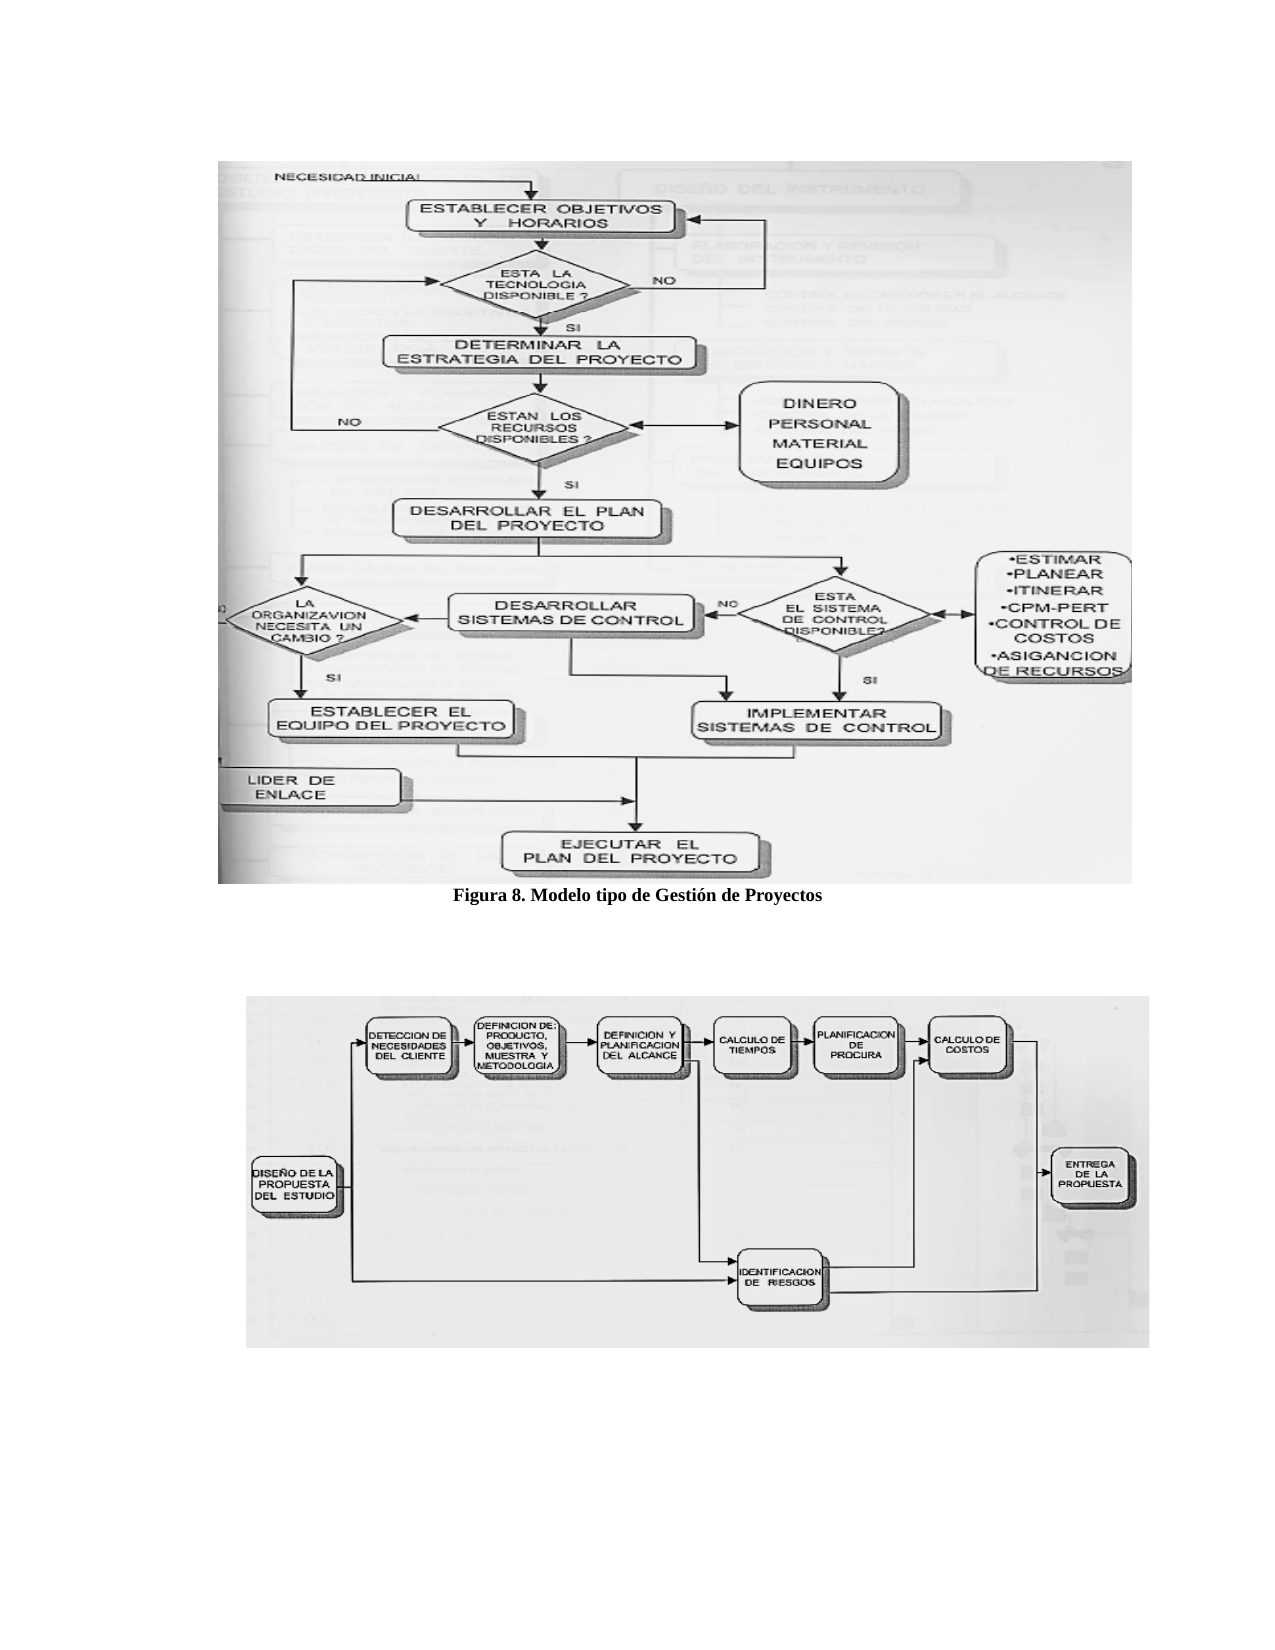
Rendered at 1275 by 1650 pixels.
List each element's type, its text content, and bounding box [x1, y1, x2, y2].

picture [218, 161, 1132, 884]
picture [246, 996, 1150, 1348]
